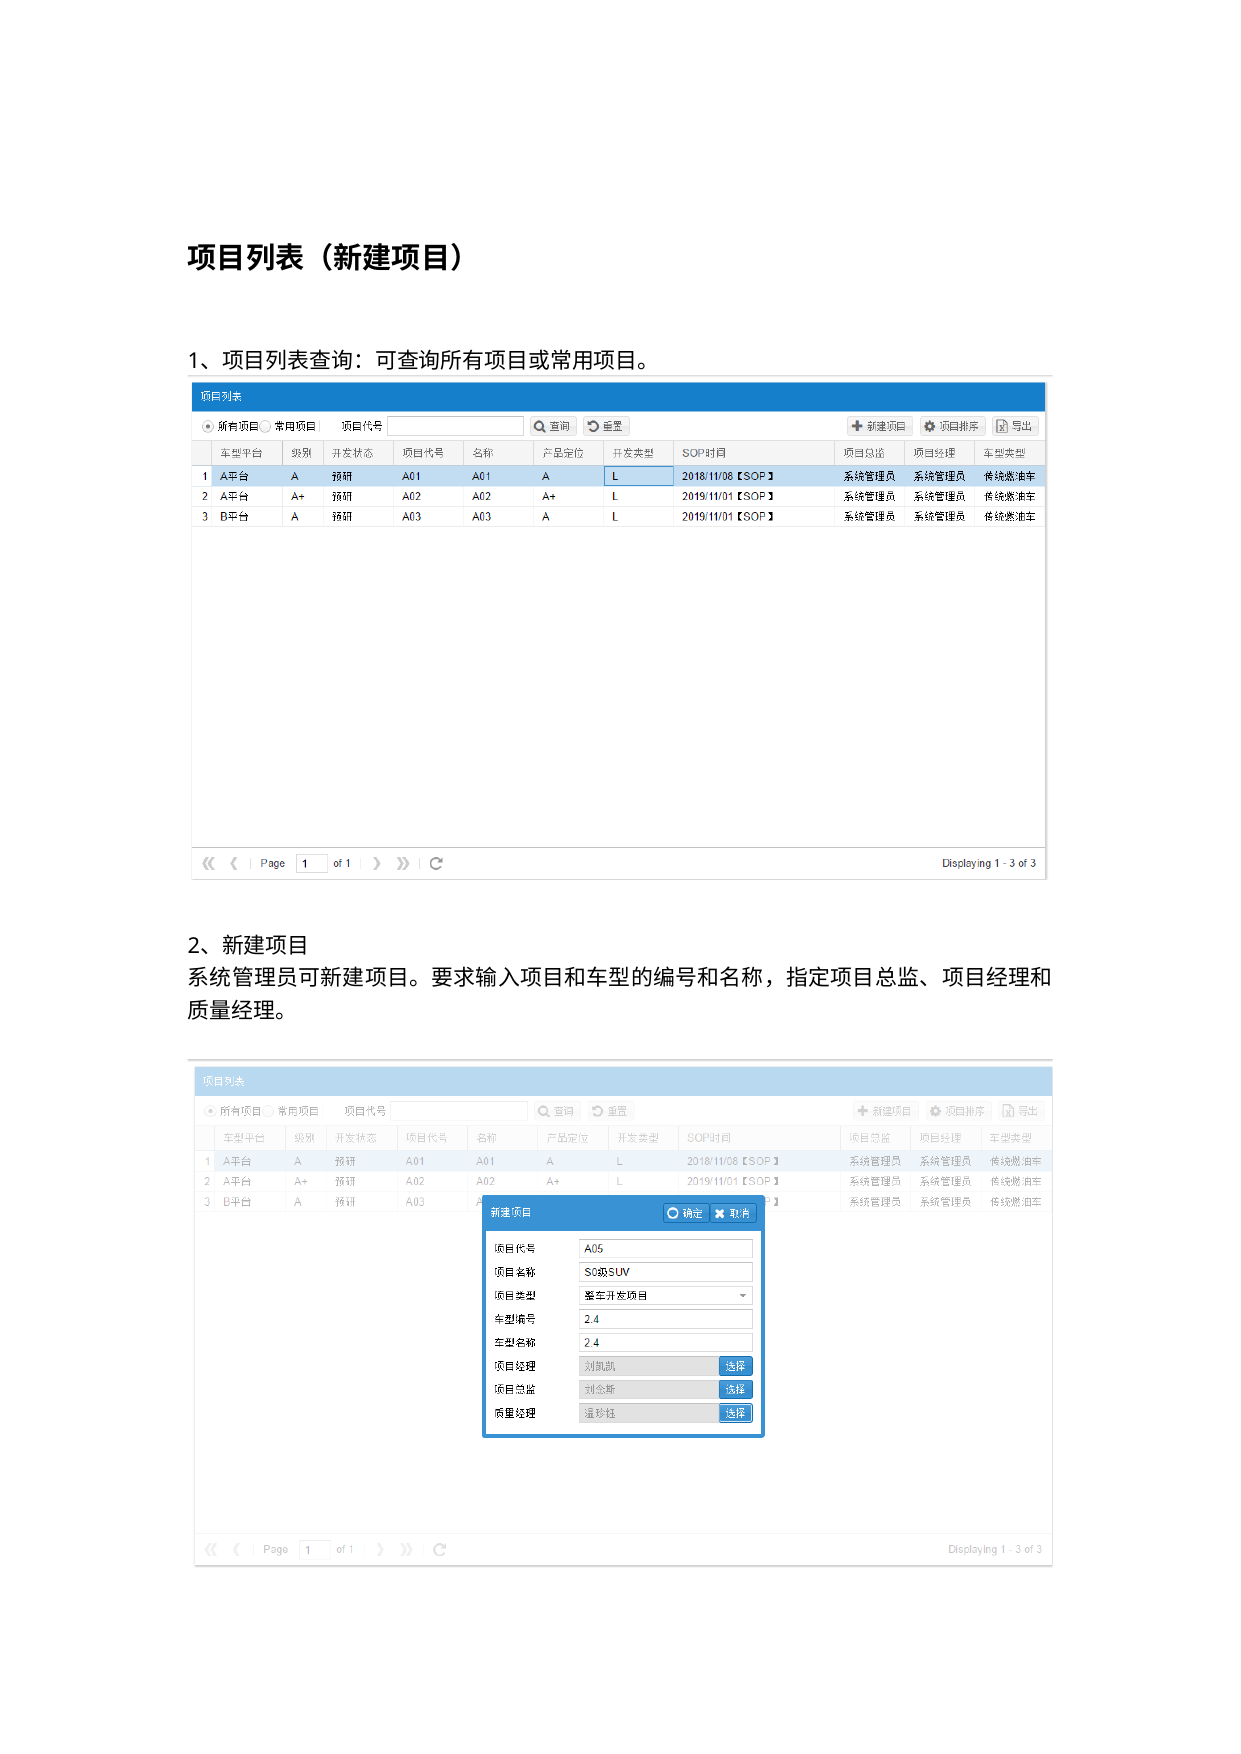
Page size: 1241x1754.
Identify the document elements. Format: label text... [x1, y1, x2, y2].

picture [187, 375, 1053, 880]
text 1、项目列表查询：可查询所有项目或常用项目。 [187, 342, 1053, 375]
text 2、新建项目 [187, 927, 1053, 960]
text 系统管理员可新建项目。要求输入项目和车型的编号和名称，指定项目总监、项目经理和质量经理。 [187, 960, 1053, 1025]
subtitle 项目列表（新建项目） [187, 224, 1053, 289]
picture [187, 1057, 1053, 1568]
